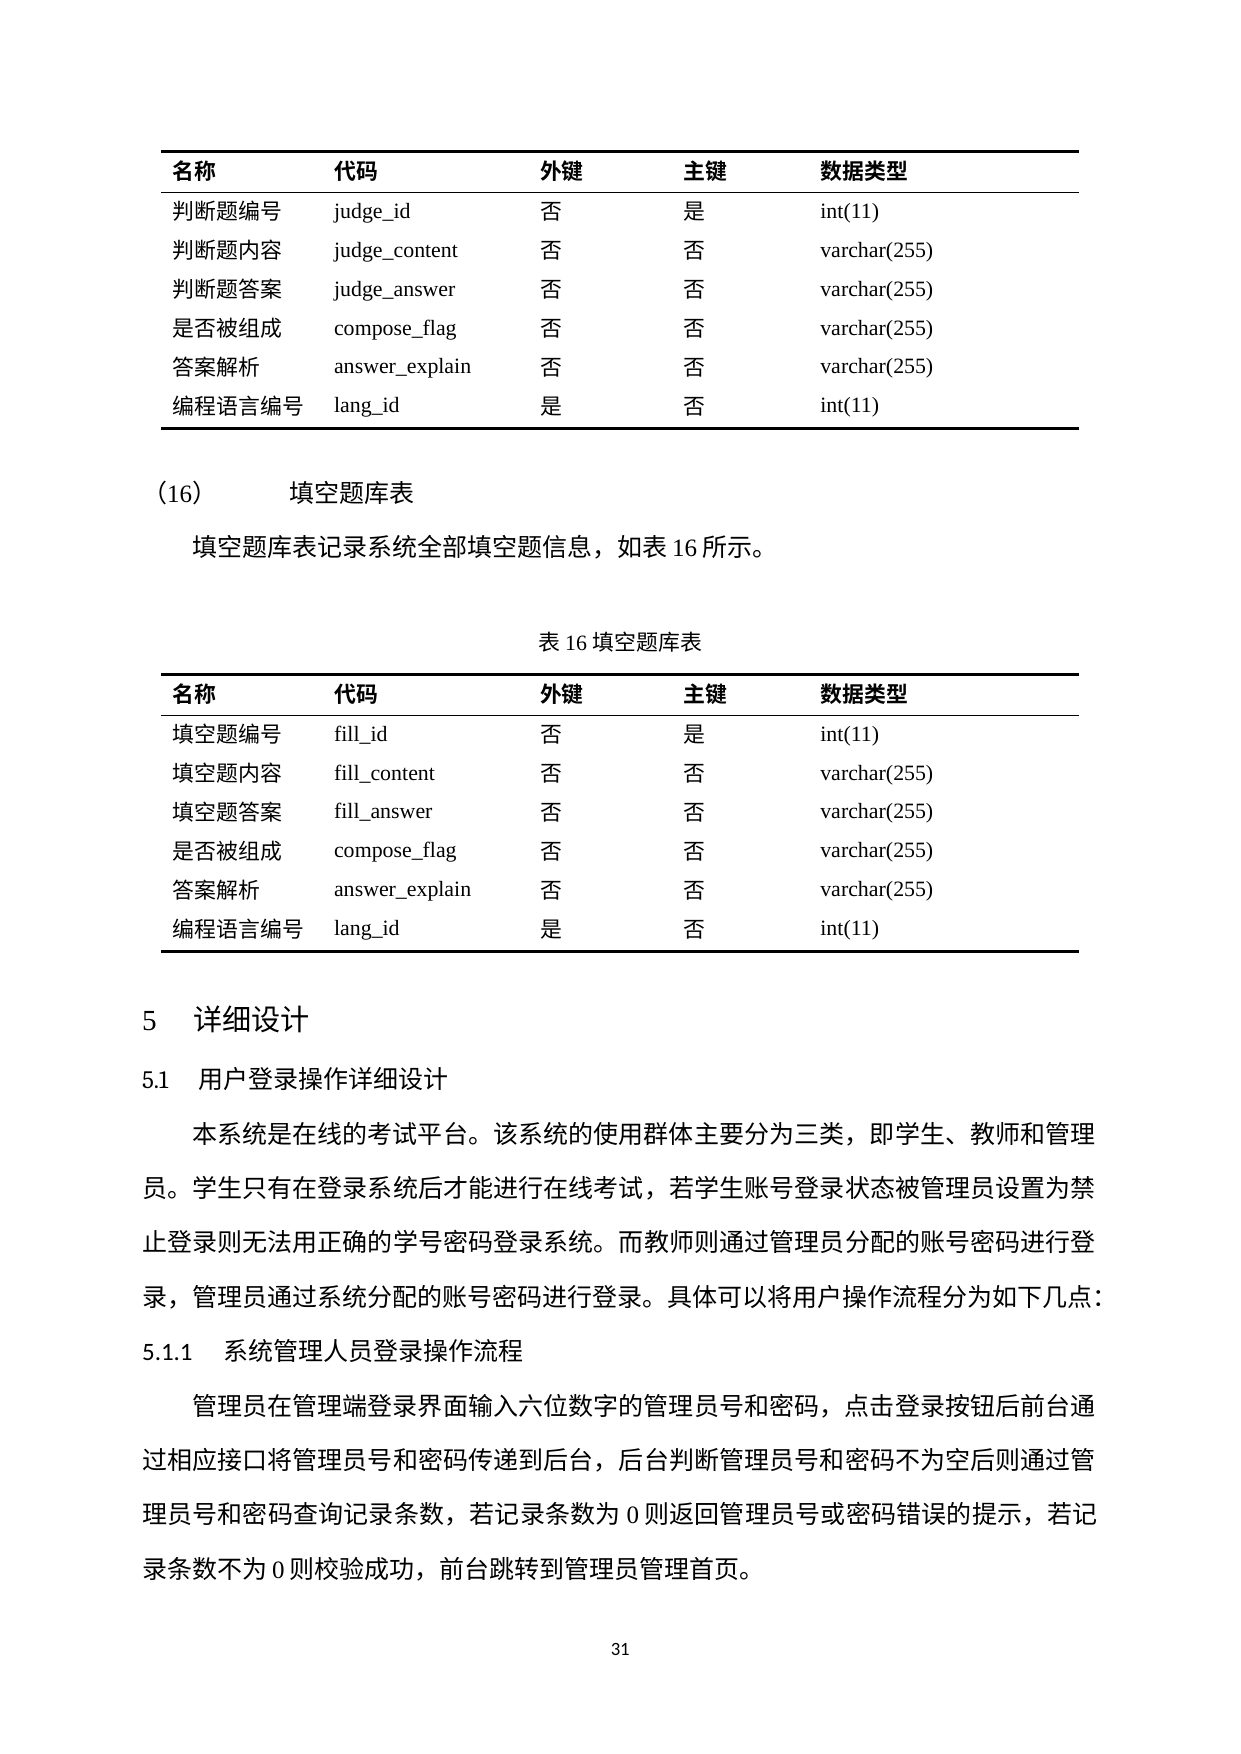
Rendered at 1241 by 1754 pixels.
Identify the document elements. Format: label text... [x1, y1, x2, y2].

table_cell varchar(255) [809, 755, 1079, 794]
table_cell 是 [528, 388, 672, 427]
text 用户登录操作详细设计 [142, 1060, 1098, 1096]
table_cell int(11) [809, 193, 1079, 232]
list 填空题库表记录系统全部填空题信息，如表16所示。 [192, 528, 1098, 564]
table_cell compose_flag [322, 310, 528, 349]
table_cell varchar(255) [809, 794, 1079, 833]
table_cell int(11) [809, 716, 1079, 755]
table_cell 否 [672, 833, 808, 872]
table_cell 填空题编号 [161, 716, 322, 755]
table_header 数据类型 [809, 676, 1079, 715]
text 系统管理人员登录操作流程 [142, 1332, 1098, 1368]
table_cell 是 [672, 193, 808, 232]
table_header 数据类型 [809, 153, 1079, 192]
table_cell 否 [528, 794, 672, 833]
text 管理员在管理端登录界面输入六位数字的管理员号和密码，点击登录按钮后前台通过相应接口将管理员号和密码传递到后台，后台判断管理员号和密码不为空后则通过管理员号和密码查询记录条数，若记录条数为0则返回管理员号或密码错误的提示，若记录条数不为0则校验成功，前台跳转到管理员管理首页。 [142, 1386, 1098, 1585]
table_cell 否 [528, 349, 672, 388]
table_cell 判断题答案 [161, 271, 322, 310]
subtitle 详细设计 [142, 996, 1098, 1038]
table_cell varchar(255) [809, 349, 1079, 388]
table_cell 否 [528, 310, 672, 349]
table_cell varchar(255) [809, 872, 1079, 911]
table_cell 是 [528, 911, 672, 950]
table_header 代码 [322, 153, 528, 192]
table_cell 答案解析 [161, 349, 322, 388]
table_cell 填空题内容 [161, 755, 322, 794]
table_cell 是否被组成 [161, 310, 322, 349]
table_cell varchar(255) [809, 310, 1079, 349]
table_cell 否 [528, 755, 672, 794]
table_cell 否 [672, 310, 808, 349]
table_cell fill_id [322, 716, 528, 755]
text 本系统是在线的考试平台。该系统的使用群体主要分为三类，即学生、教师和管理员。学生只有在登录系统后才能进行在线考试，若学生账号登录状态被管理员设置为禁止登录则无法用正确的学号密码登录系统。而教师则通过管理员分配的账号密码进行登录，管理员通过系统分配的账号密码进行登录。具体可以将用户操作流程分为如下几点： [142, 1114, 1098, 1313]
table_cell lang_id [322, 388, 528, 427]
table_cell 填空题答案 [161, 794, 322, 833]
table_cell 否 [672, 388, 808, 427]
table_cell fill_content [322, 755, 528, 794]
list 填空题库表 [142, 473, 1098, 509]
table_cell 否 [528, 872, 672, 911]
table_cell 否 [672, 755, 808, 794]
table_cell fill_answer [322, 794, 528, 833]
table_cell 答案解析 [161, 872, 322, 911]
table_cell judge_answer [322, 271, 528, 310]
table_cell 否 [528, 232, 672, 271]
table_cell 否 [672, 271, 808, 310]
table_cell judge_content [322, 232, 528, 271]
table_cell 否 [528, 193, 672, 232]
table_cell 否 [672, 349, 808, 388]
table_cell 否 [672, 794, 808, 833]
table_cell int(11) [809, 911, 1079, 950]
table_cell 否 [528, 271, 672, 310]
table_cell int(11) [809, 388, 1079, 427]
table_cell compose_flag [322, 833, 528, 872]
table_cell 否 [672, 232, 808, 271]
table_header 外键 [528, 676, 672, 715]
table_cell 判断题编号 [161, 193, 322, 232]
table_cell 否 [672, 911, 808, 950]
table_header 主键 [672, 676, 808, 715]
table_cell 编程语言编号 [161, 388, 322, 427]
table_cell 否 [528, 833, 672, 872]
table_cell varchar(255) [809, 271, 1079, 310]
table_header 主键 [672, 153, 808, 192]
table_cell 编程语言编号 [161, 911, 322, 950]
table_cell 是否被组成 [161, 833, 322, 872]
table_cell varchar(255) [809, 232, 1079, 271]
table_header 名称 [161, 676, 322, 715]
table_cell answer_explain [322, 872, 528, 911]
table_cell 判断题内容 [161, 232, 322, 271]
table_header 名称 [161, 153, 322, 192]
table_cell answer_explain [322, 349, 528, 388]
text 表16 填空题库表 [142, 625, 1098, 657]
table_cell 否 [672, 872, 808, 911]
table_cell varchar(255) [809, 833, 1079, 872]
table_cell lang_id [322, 911, 528, 950]
table_cell judge_id [322, 193, 528, 232]
table_cell 否 [528, 716, 672, 755]
table_header 代码 [322, 676, 528, 715]
table_cell 是 [672, 716, 808, 755]
table_header 外键 [528, 153, 672, 192]
